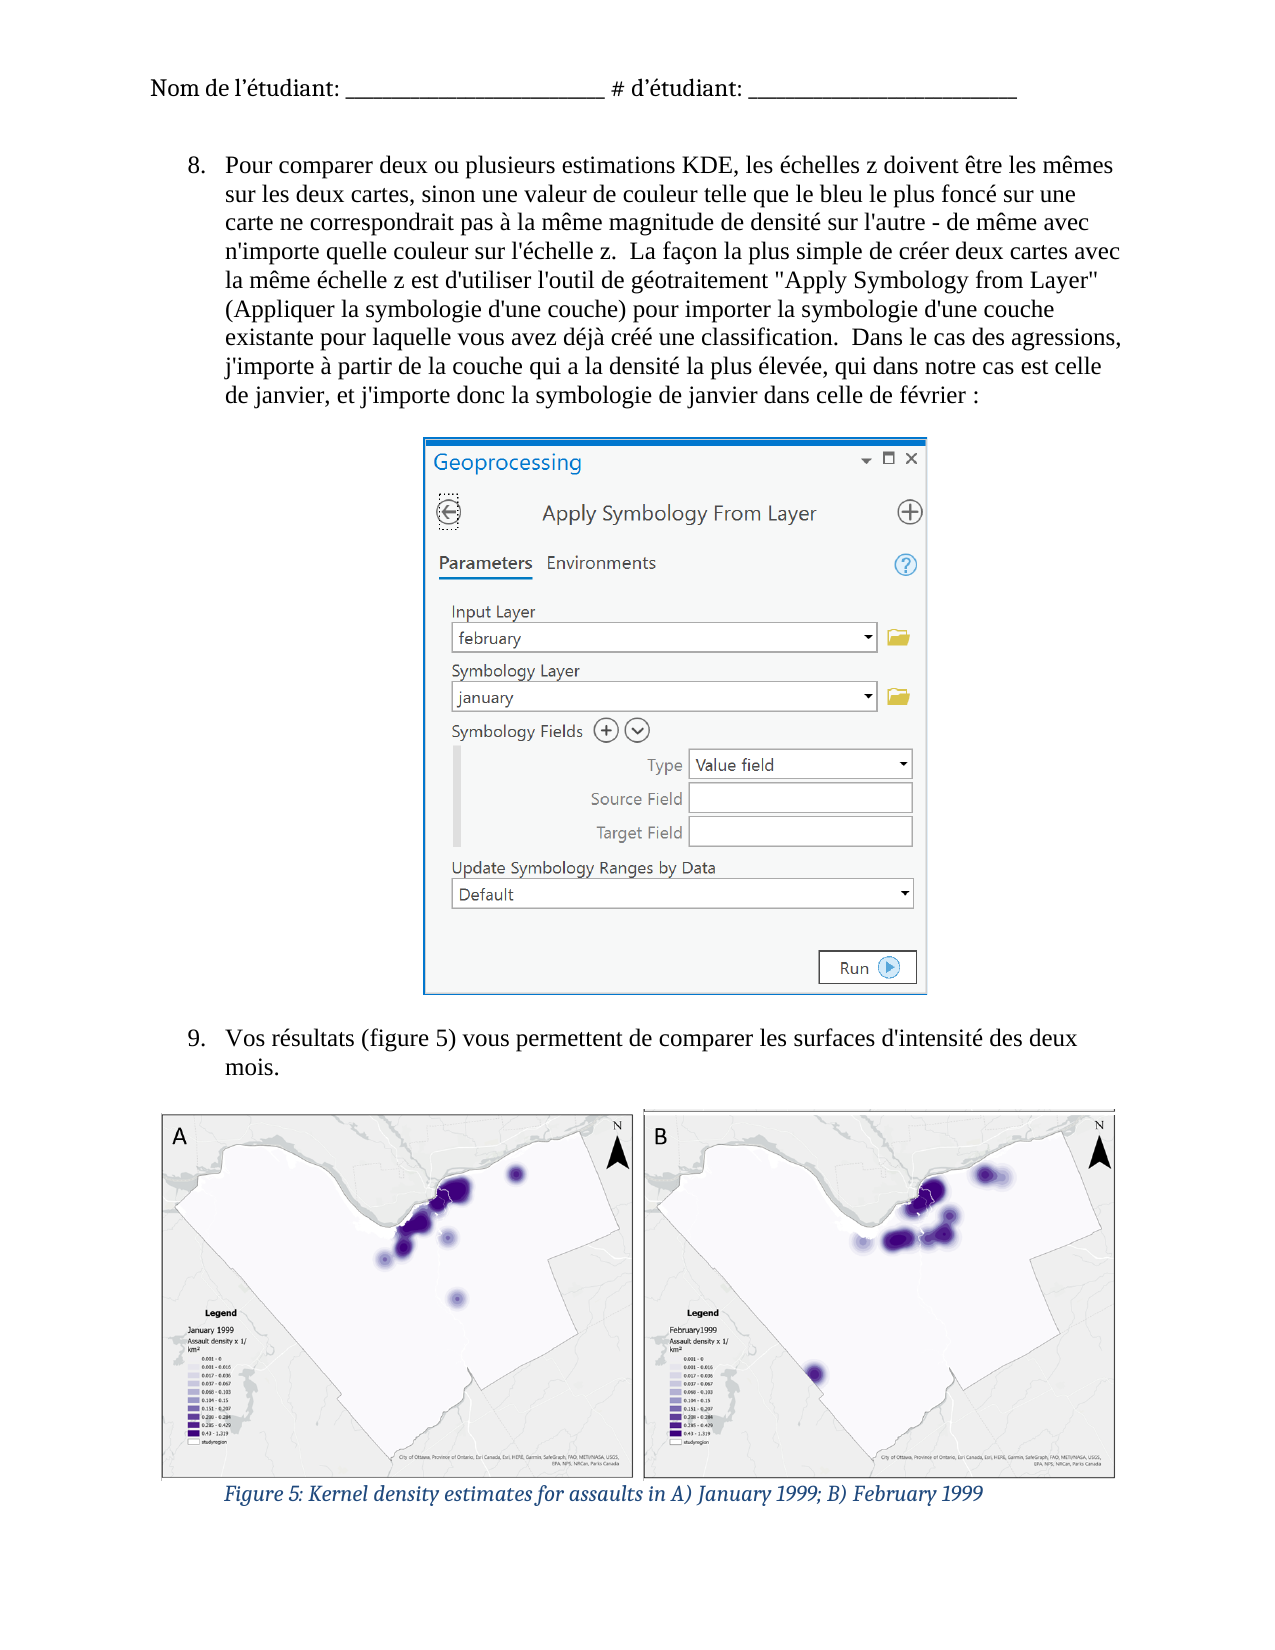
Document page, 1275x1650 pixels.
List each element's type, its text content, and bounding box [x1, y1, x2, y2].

picture [155, 1109, 1120, 1481]
text Figure 5: Kernel density estimates for assaults in A) January 1999; B) February 1999 [150, 1480, 1125, 1507]
picture [423, 437, 928, 995]
list Vos résultats (figure 5) vous permettent de comparer les surfaces d'intensité des deux mois. [187, 1023, 1125, 1080]
list Pour comparer deux ou plusieurs estimations KDE, les échelles z doivent être les mêmes sur les deux cartes, sinon une valeur de couleur telle que le bleu le plus foncé sur une carte ne correspondrait pas à la même magnitude de densité sur l'autre - de même avec n'importe quelle couleur sur l'échelle z. La façon la plus simple de créer deux cartes avec la même échelle z est d'utiliser l'outil de géotraitement "Apply Symbology from Layer" (Appliquer la symbologie d'une couche) pour importer la symbologie d'une couche existante pour laquelle vous avez déjà créé une classification. Dans le cas des agressions, j'importe à partir de la couche qui a la densité la plus élevée, qui dans notre cas est celle de janvier, et j'importe donc la symbologie de janvier dans celle de février : [187, 150, 1125, 409]
